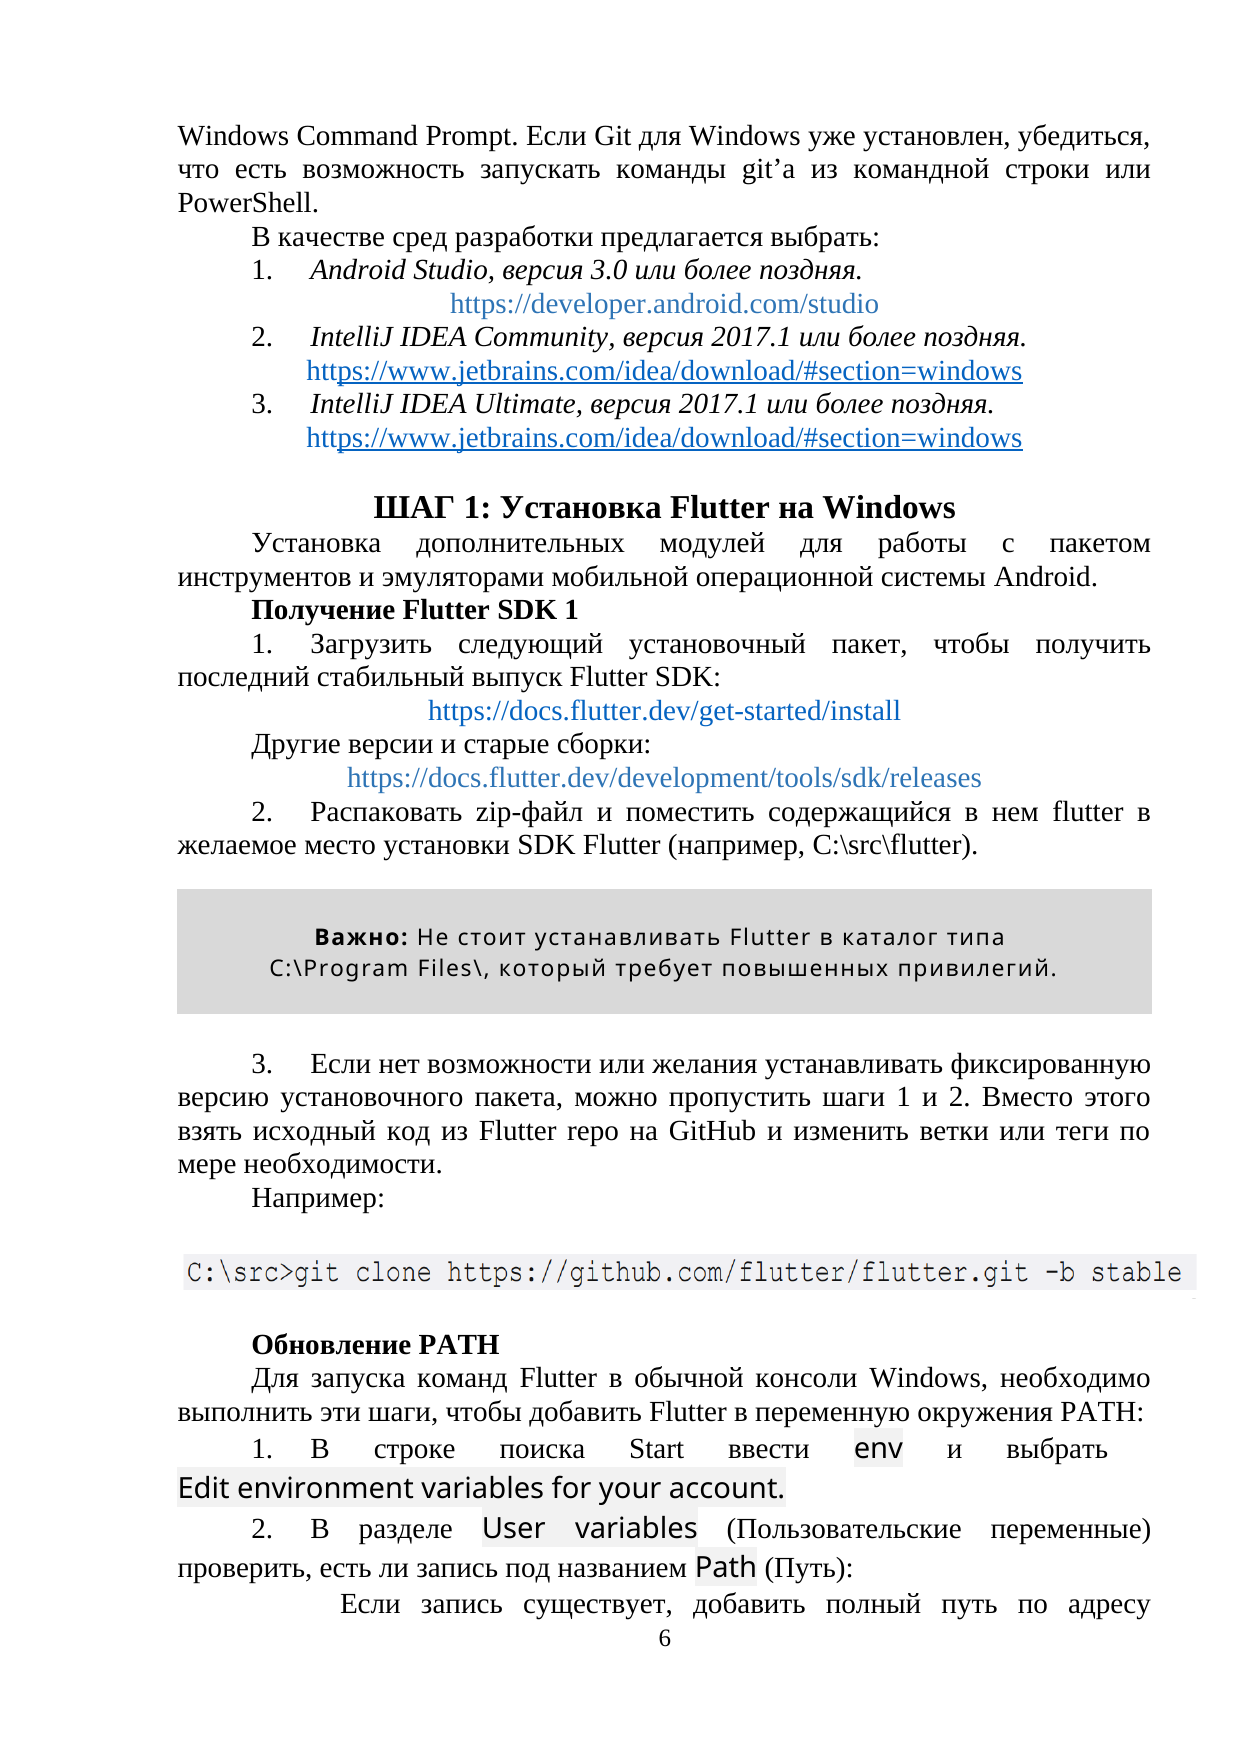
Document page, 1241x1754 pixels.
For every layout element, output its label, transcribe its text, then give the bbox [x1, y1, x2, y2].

text https://www.jetbrains.com/idea/download/#section=windows [177, 353, 1152, 386]
list В разделе User variables (Пользовательские переменные) проверить, есть ли запись под названием Path (Путь): [177, 1507, 695, 1586]
text Получение Flutter SDK 1 [177, 592, 1152, 626]
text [251, 1586, 1152, 1620]
list Распаковать zip-файл и поместить содержащийся в нем flutter в желаемое место установки SDK Flutter (например, C:\src\flutter). [177, 794, 1152, 861]
list В строке поиска Start ввести env и выбрать Edit environment variables for your account. [177, 1427, 1152, 1507]
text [177, 118, 1152, 219]
text https://www.jetbrains.com/idea/download/#section=windows [177, 420, 1152, 453]
text Важно: Не стоит устанавливать Flutter в каталог типа C:\Program Files\, который требует повышенных привилегий. [177, 889, 1152, 1014]
list В разделе User variables (Пользовательские переменные) проверить, есть ли запись под названием Path (Путь): [698, 1507, 1152, 1586]
text В качестве сред разработки предлагается выбрать: [177, 219, 1152, 252]
text ШАГ 1: Установка Flutter на Windows [177, 487, 1152, 525]
text https://docs.flutter.dev/get-started/install [177, 693, 1152, 727]
picture [177, 1242, 1197, 1299]
text Например: [177, 1180, 1152, 1213]
list Если нет возможности или желания устанавливать фиксированную версию установочного пакета, можно пропустить шаги 1 и 2. Вместо этого взять исходный код из Flutter repo на GitHub и изменить ветки или теги по мере необходимости. [177, 1046, 1152, 1180]
text Установка дополнительных модулей для работы с пакетом инструментов и эмуляторами мобильной операционной системы Android. [177, 525, 1152, 592]
text https://developer.android.com/studio [177, 286, 1152, 319]
text Для запуска команд Flutter в обычной консоли Windows, необходимо выполнить эти шаги, чтобы добавить Flutter в переменную окружения PATH: [177, 1360, 1152, 1427]
list Загрузить следующий установочный пакет, чтобы получить последний стабильный выпуск Flutter SDK: [177, 626, 1152, 693]
list IntelliJ IDEA Community, версия 2017.1 или более поздняя. [177, 319, 1152, 353]
text Другие версии и старые сборки: [177, 727, 1152, 760]
text Обновление PATH [177, 1327, 1152, 1360]
list IntelliJ IDEA Ultimate, версия 2017.1 или более поздняя. [177, 386, 1152, 420]
list Android Studio, версия 3.0 или более поздняя. [177, 252, 1152, 286]
text https://docs.flutter.dev/development/tools/sdk/releases [177, 760, 1152, 794]
